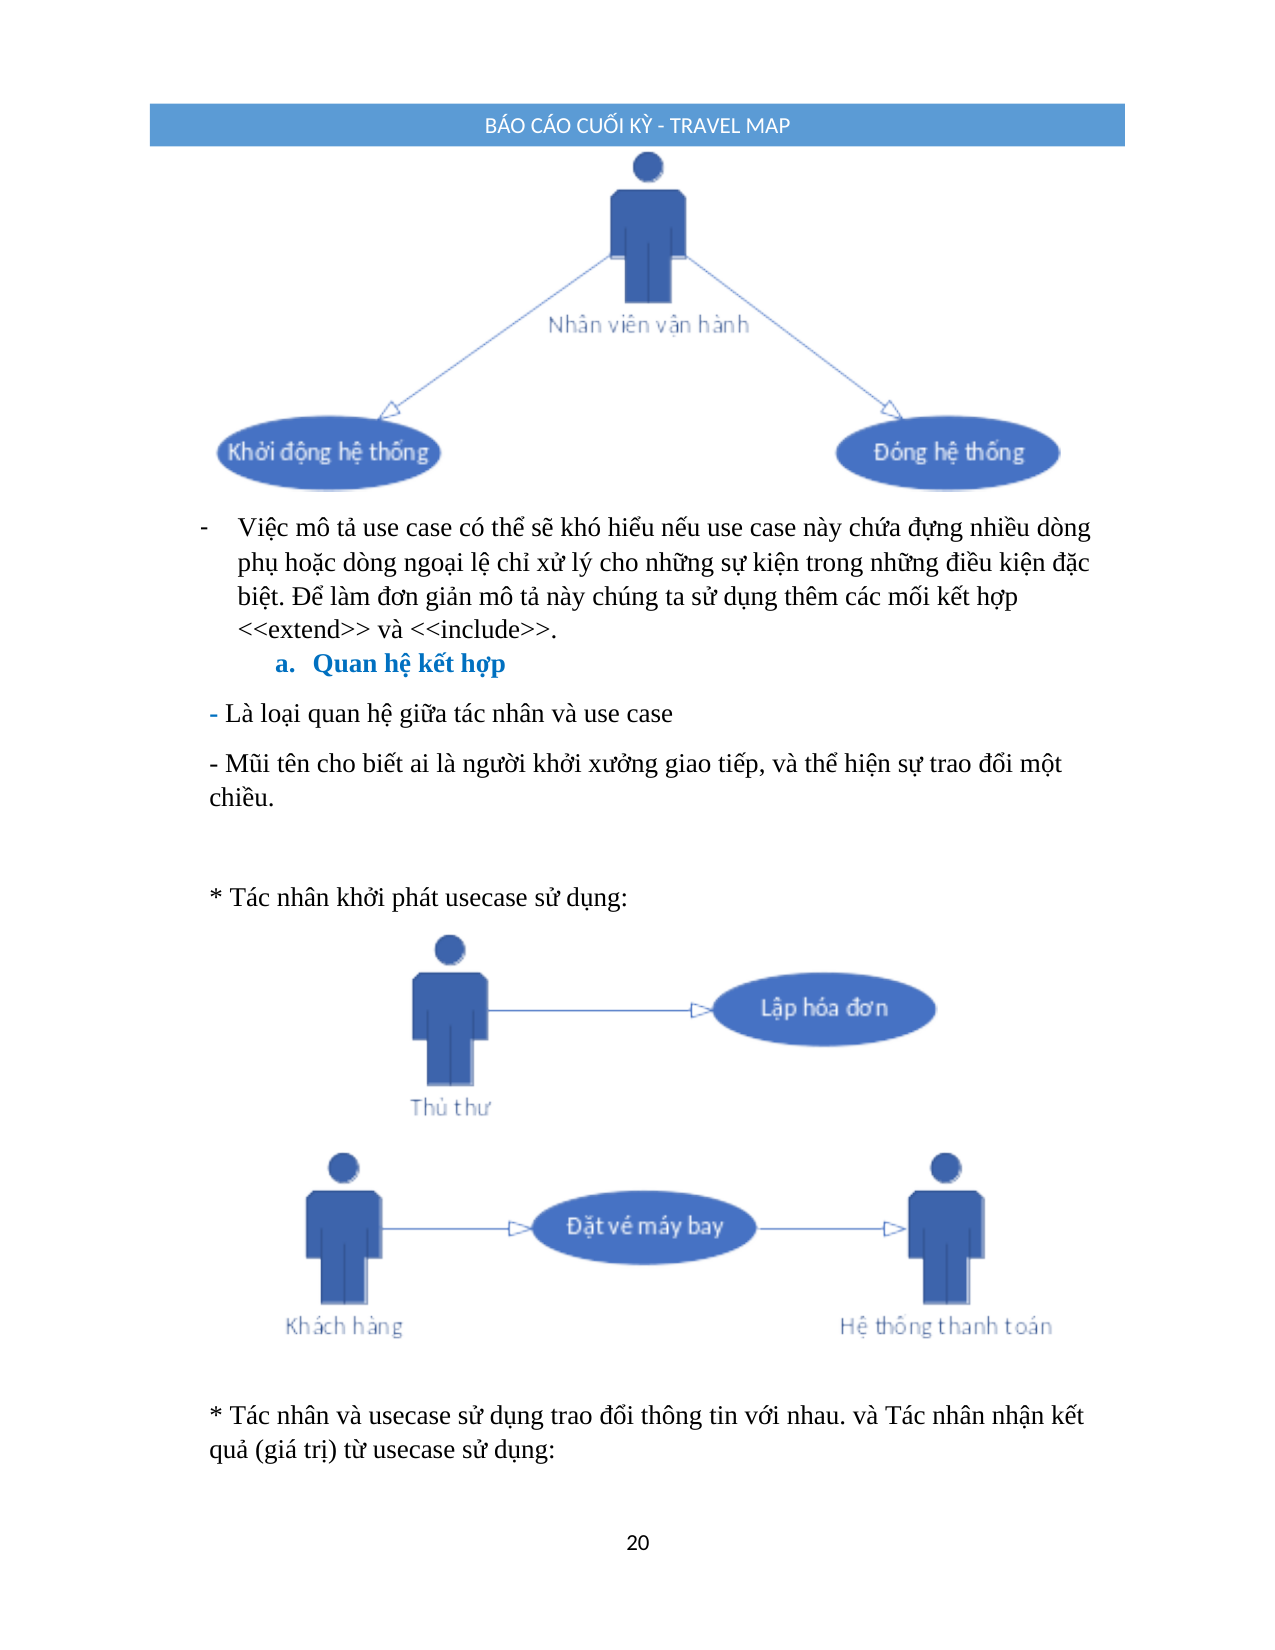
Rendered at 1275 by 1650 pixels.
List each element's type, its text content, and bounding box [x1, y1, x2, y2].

text * Tác nhân và usecase sử dụng trao đổi thông tin với nhau. và Tác nhân nhận kết quả (giá trị) từ usecase sử dụng: [209, 1399, 1125, 1464]
list Việc mô tả use case có thể sẽ khó hiểu nếu use case này chứa đựng nhiều dòng phụ hoặc dòng ngoại lệ chỉ xử lý cho những sự kiện trong những điều kiện đặc biệt. Để làm đơn giản mô tả này chúng ta sử dụng thêm các mối kết hợp <<extend>> và <<include>>. [200, 511, 1125, 644]
text * Tác nhân khởi phát usecase sử dụng: [209, 881, 1125, 912]
text - Mũi tên cho biết ai là người khởi xưởng giao tiếp, và thể hiện sự trao đổi một chiều. [209, 747, 1125, 812]
list Quan hệ kết hợp [275, 647, 1125, 678]
text - Là loại quan hệ giữa tác nhân và use case [209, 697, 1125, 728]
